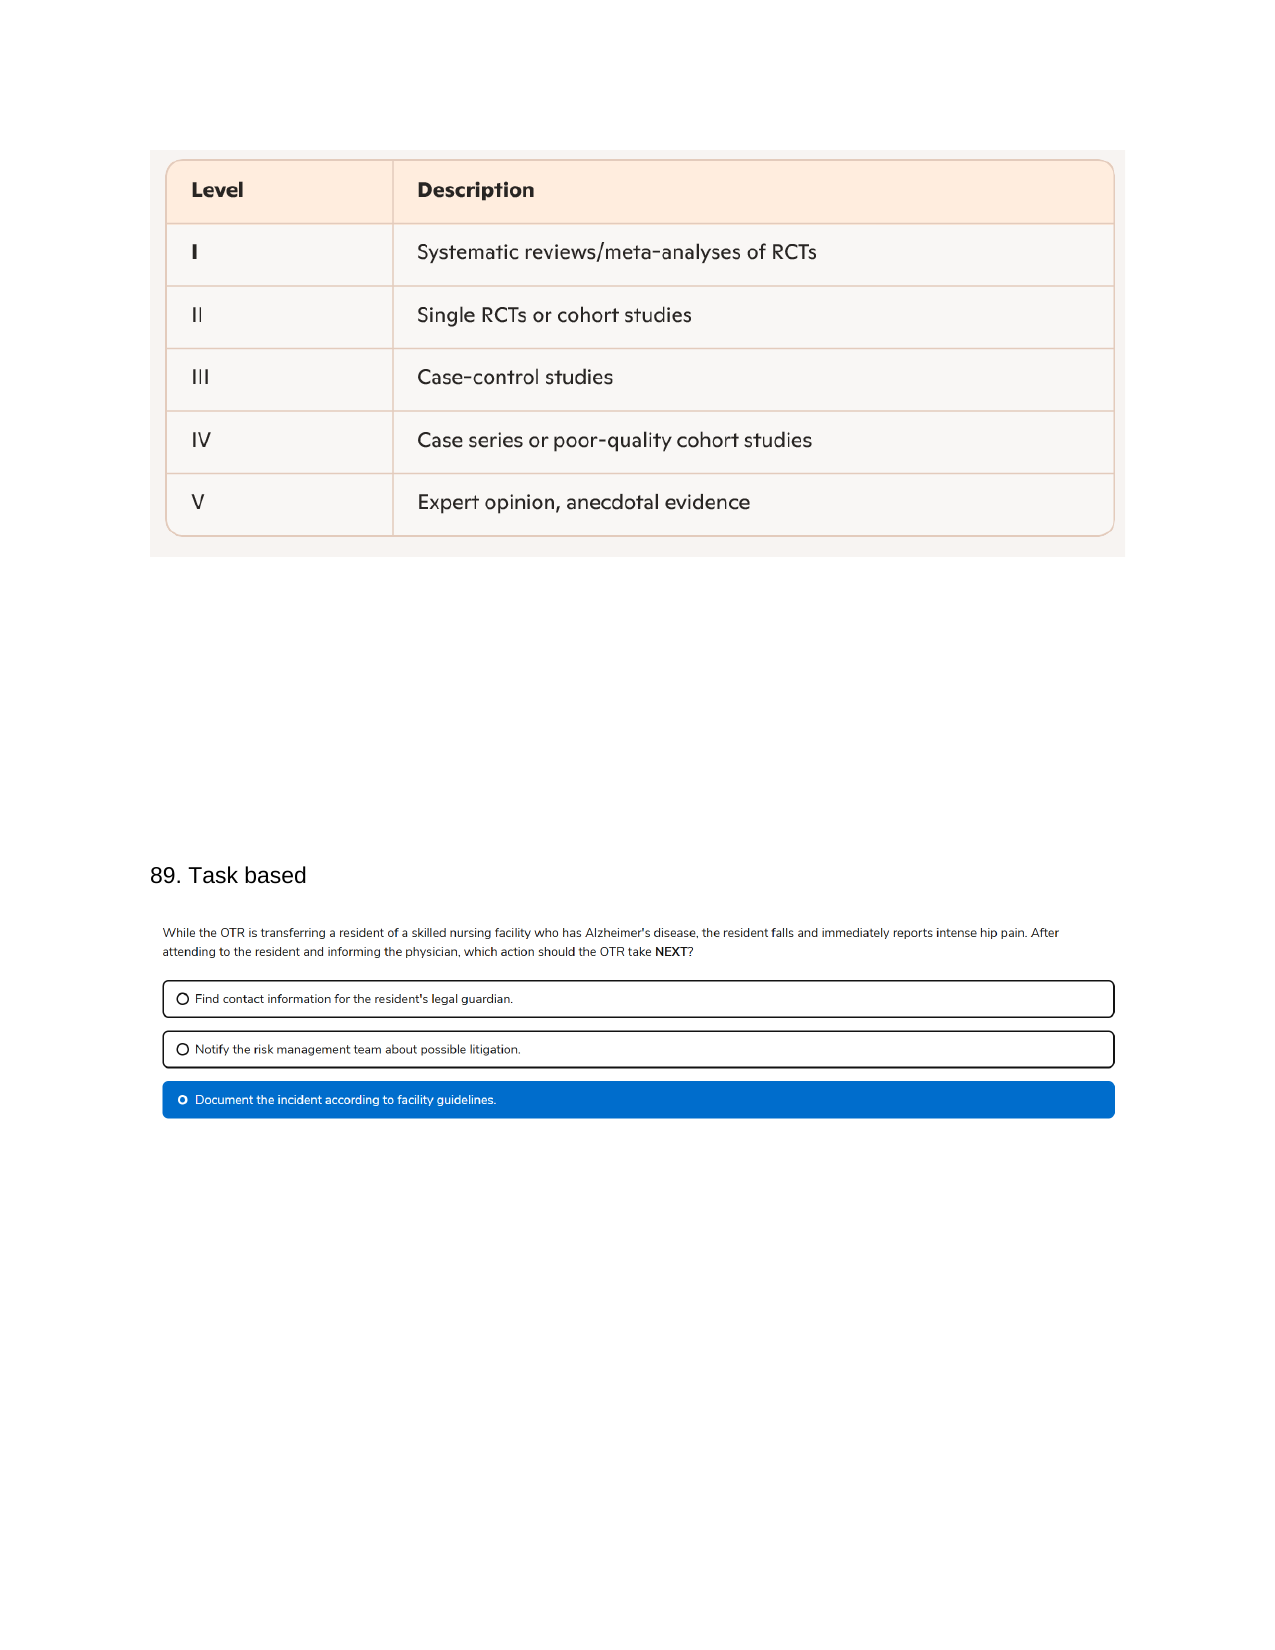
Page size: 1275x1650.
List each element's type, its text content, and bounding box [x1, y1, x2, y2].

picture [150, 150, 1125, 557]
text 89. Task based [150, 862, 1125, 888]
picture [150, 922, 1125, 1171]
